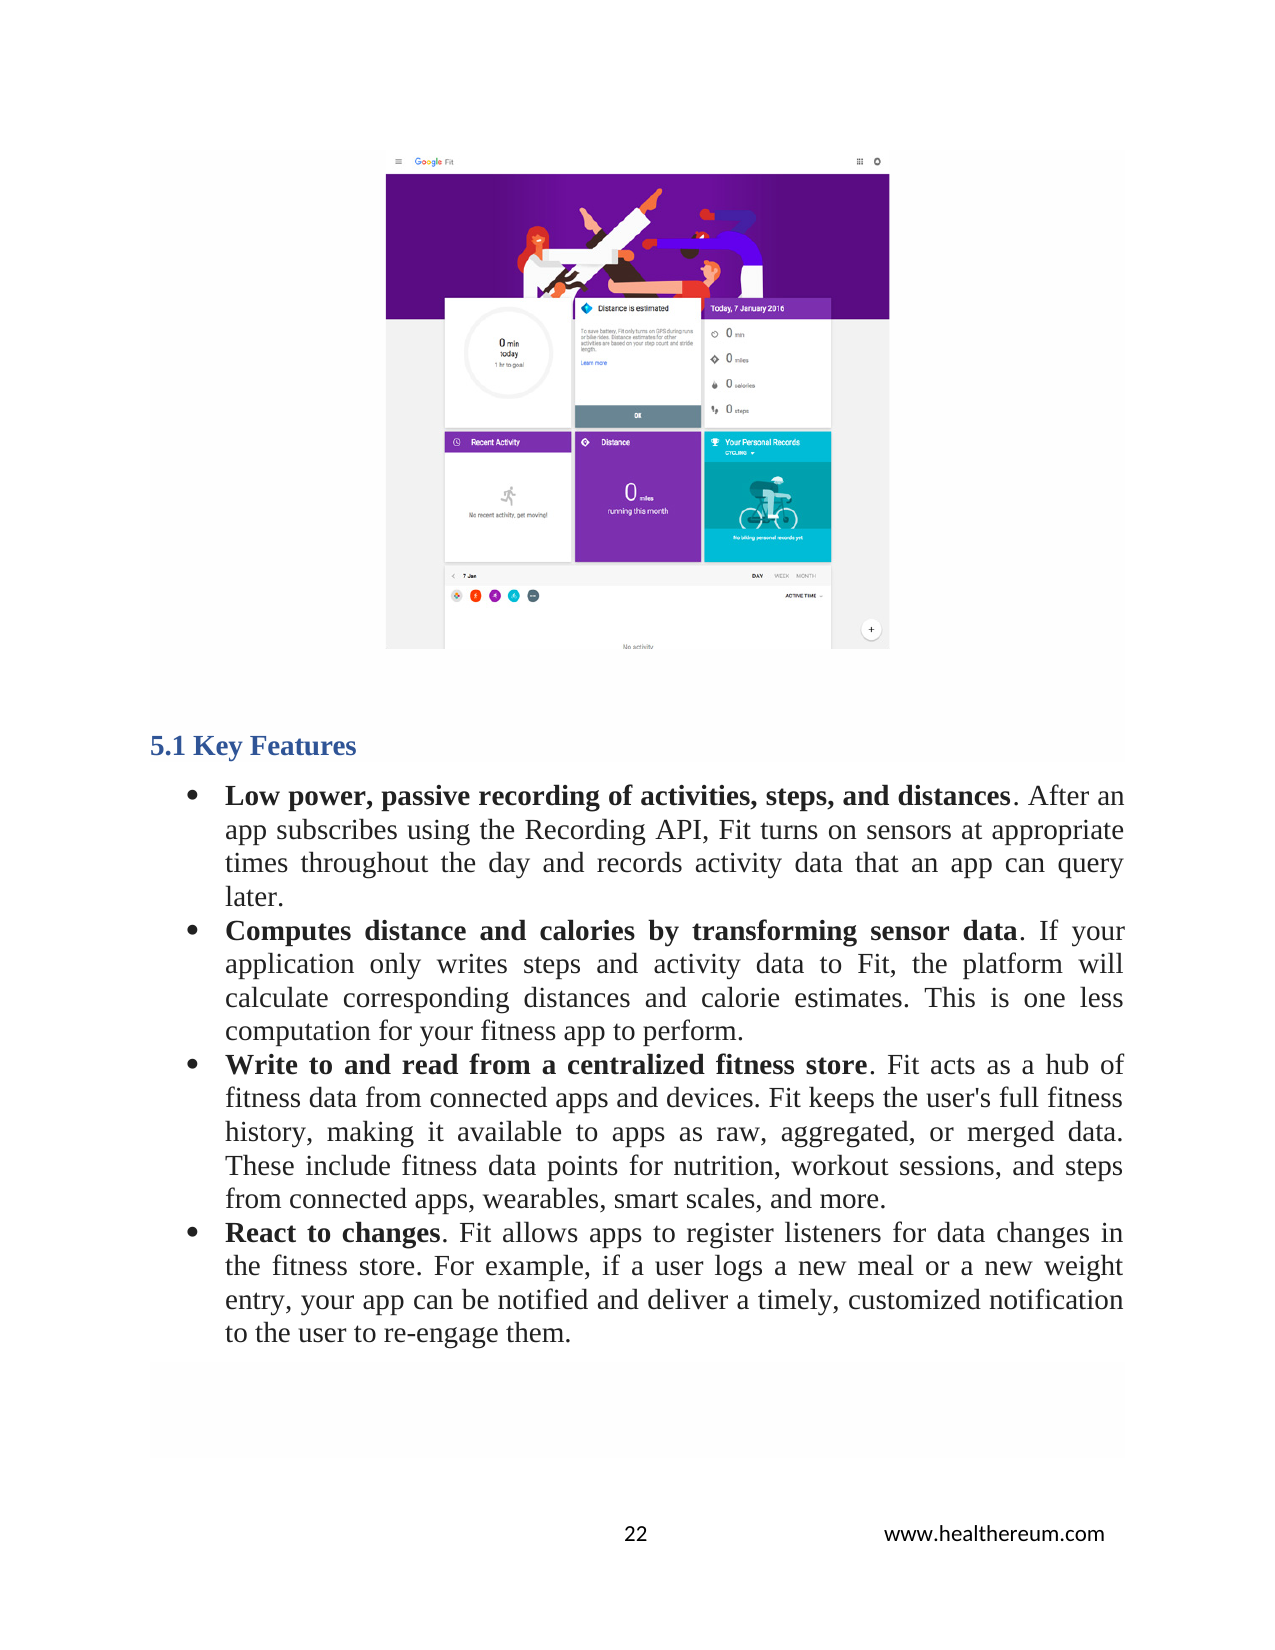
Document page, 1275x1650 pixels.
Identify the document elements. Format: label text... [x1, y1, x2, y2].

list Low power, passive recording of activities, steps, and distances. After an app subscribes using the Recording API, Fit turns on sensors at appropriate times throughout the day and records activity data that an app can query later. [187, 778, 1125, 913]
text 5.1 Key Features [150, 722, 1125, 762]
picture [385, 150, 890, 649]
list Computes distance and calories by transforming sensor data. If your application only writes steps and activity data to Fit, the platform will calculate corresponding distances and calorie estimates. This is one less computation for your fitness app to perform. [187, 913, 1125, 1047]
list React to changes. Fit allows apps to register listeners for data changes in the fitness store. For example, if a user logs a new meal or a new weight entry, your app can be notified and deliver a timely, customized notification to the user to re-engage them. [187, 1215, 1125, 1349]
list Write to and read from a centralized fitness store. Fit acts as a hub of fitness data from connected apps and devices. Fit keeps the user's full fitness history, making it available to apps as raw, aggregated, or merged data. These include fitness data points for nutrition, workout sessions, and steps from connected apps, wearables, smart scales, and more. [187, 1047, 1125, 1215]
